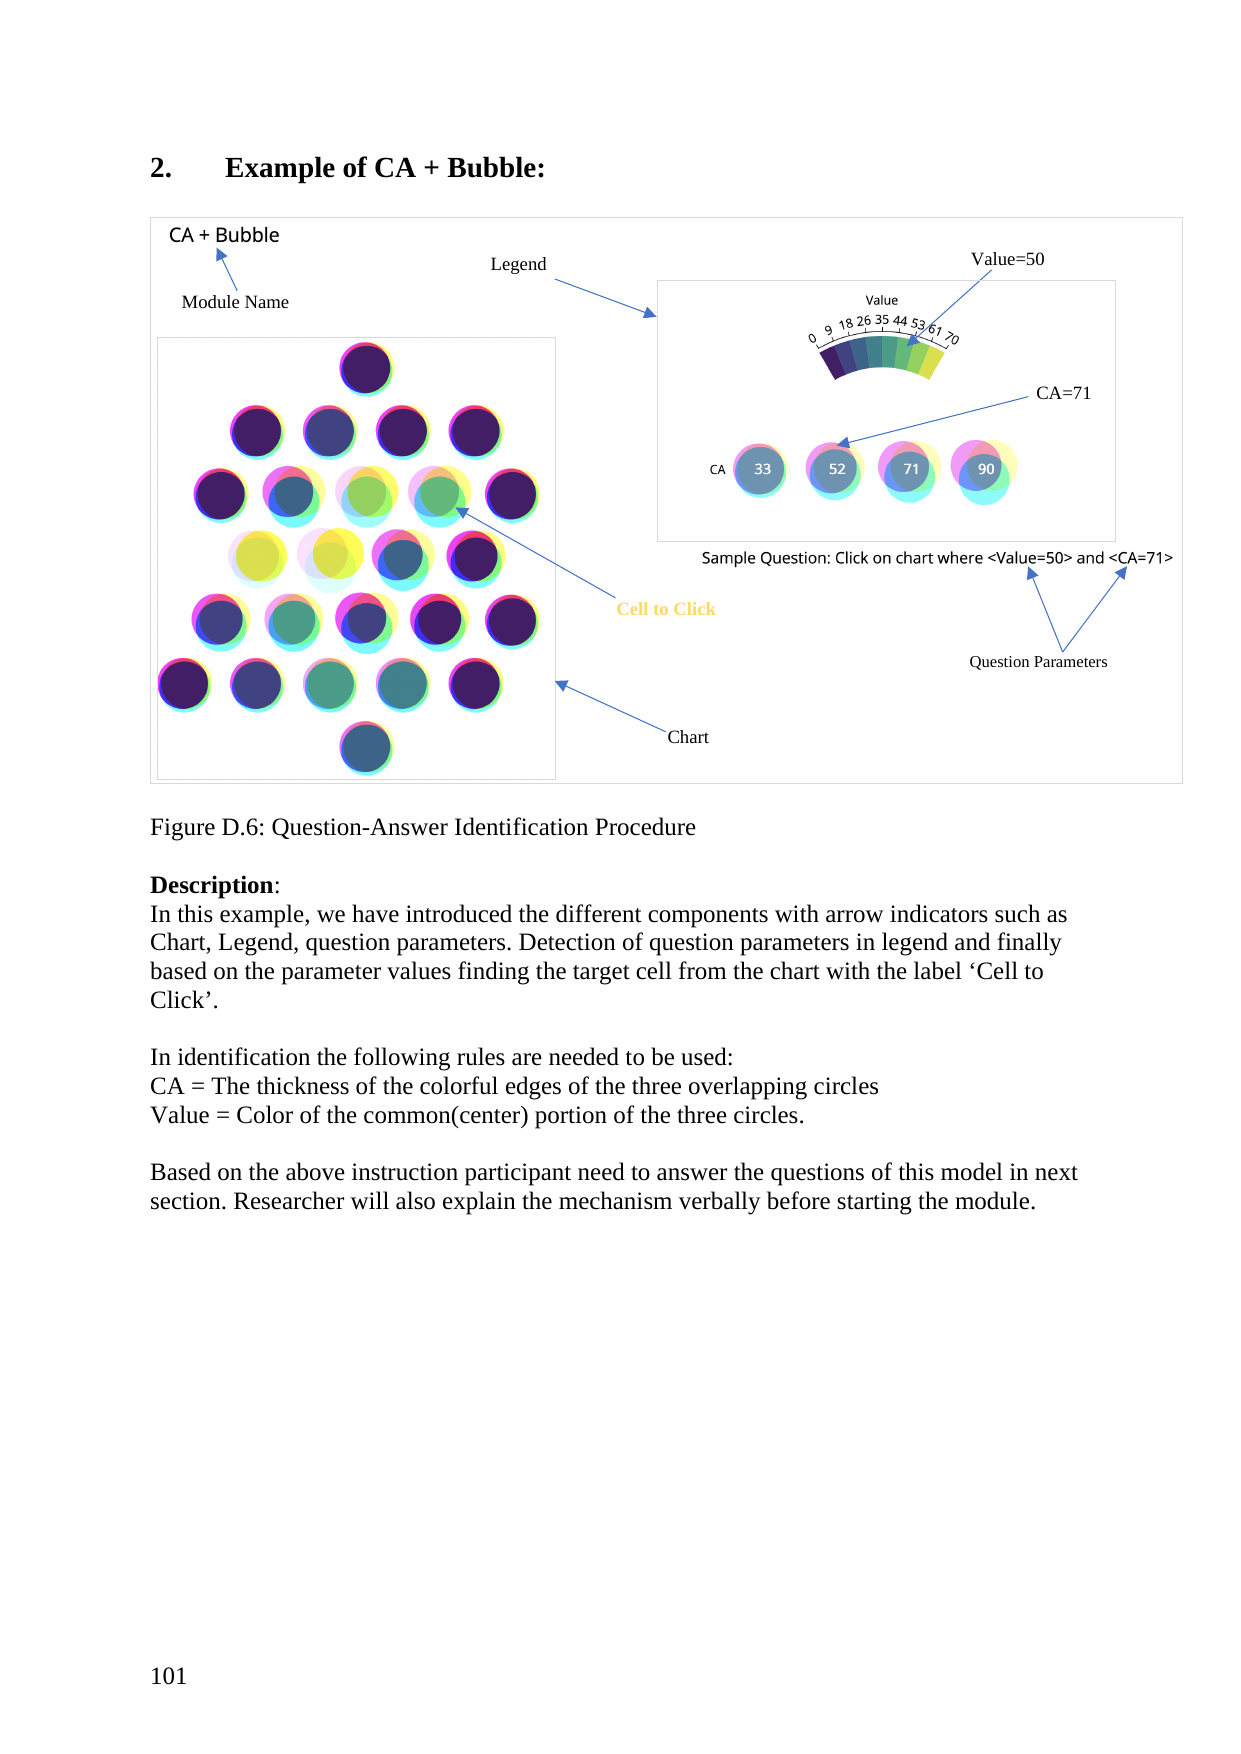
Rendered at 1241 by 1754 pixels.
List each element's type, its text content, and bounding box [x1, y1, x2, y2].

text Figure D.6: Question-Answer Identification Procedure [150, 812, 1090, 841]
picture [151, 218, 1182, 783]
text In identification the following rules are needed to be used: [150, 1042, 1090, 1071]
text 2. Example of CA + Bubble: [150, 150, 1090, 183]
text In this example, we have introduced the different components with arrow indicators such as Chart, Legend, question parameters. Detection of question parameters in legend and finally based on the parameter values finding the target cell from the chart with the label ‘Cell to Click’. [150, 899, 1090, 1014]
text CA = The thickness of the colorful edges of the three overlapping circles [150, 1071, 1090, 1100]
text Description: [150, 870, 1090, 899]
text Based on the above instruction participant need to answer the questions of this model in next section. Researcher will also explain the mechanism verbally before starting the module. [150, 1157, 1090, 1215]
text Value = Color of the common(center) portion of the three circles. [150, 1100, 1090, 1129]
